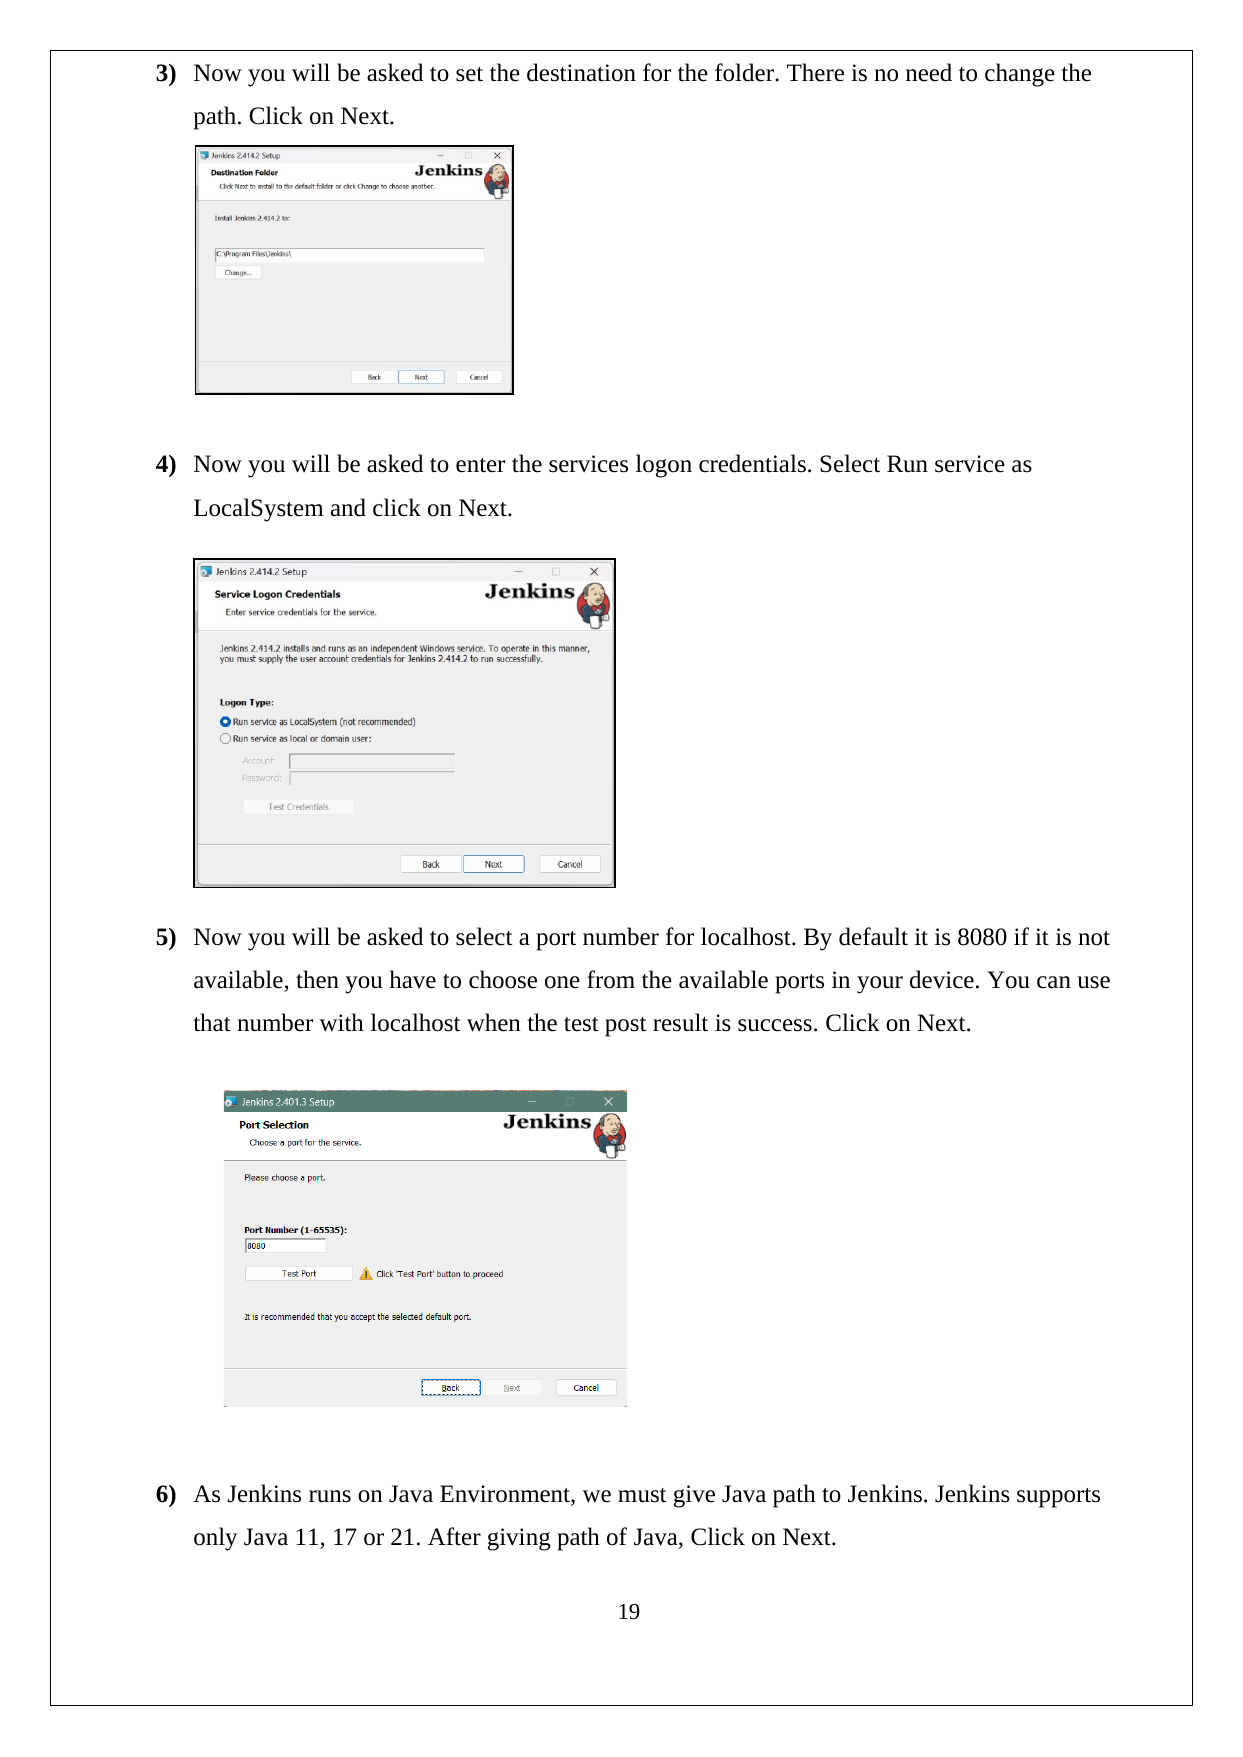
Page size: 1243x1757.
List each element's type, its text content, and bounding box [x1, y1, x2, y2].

list Now you will be asked to set the destination for the folder. There is no need to change the path. Click on Next. [156, 58, 1093, 130]
picture [223, 1090, 628, 1407]
list Now you will be asked to enter the services logon credentials. Select Run service as LocalSystem and click on Next. [156, 449, 1033, 521]
list As Jenkins runs on Java Environment, we must give Java path to Jenkins. Jenkins supports only Java 11, 17 or 21. After giving path of Java, Click on Next. [156, 1479, 1102, 1551]
picture [195, 560, 614, 887]
picture [196, 147, 512, 393]
list Now you will be asked to select a port number for localhost. By default it is 8080 if it is not available, then you have to choose one from the available ports in your device. You can use that number with localhost when the test post result is success. Click on Next. [156, 922, 1112, 1037]
